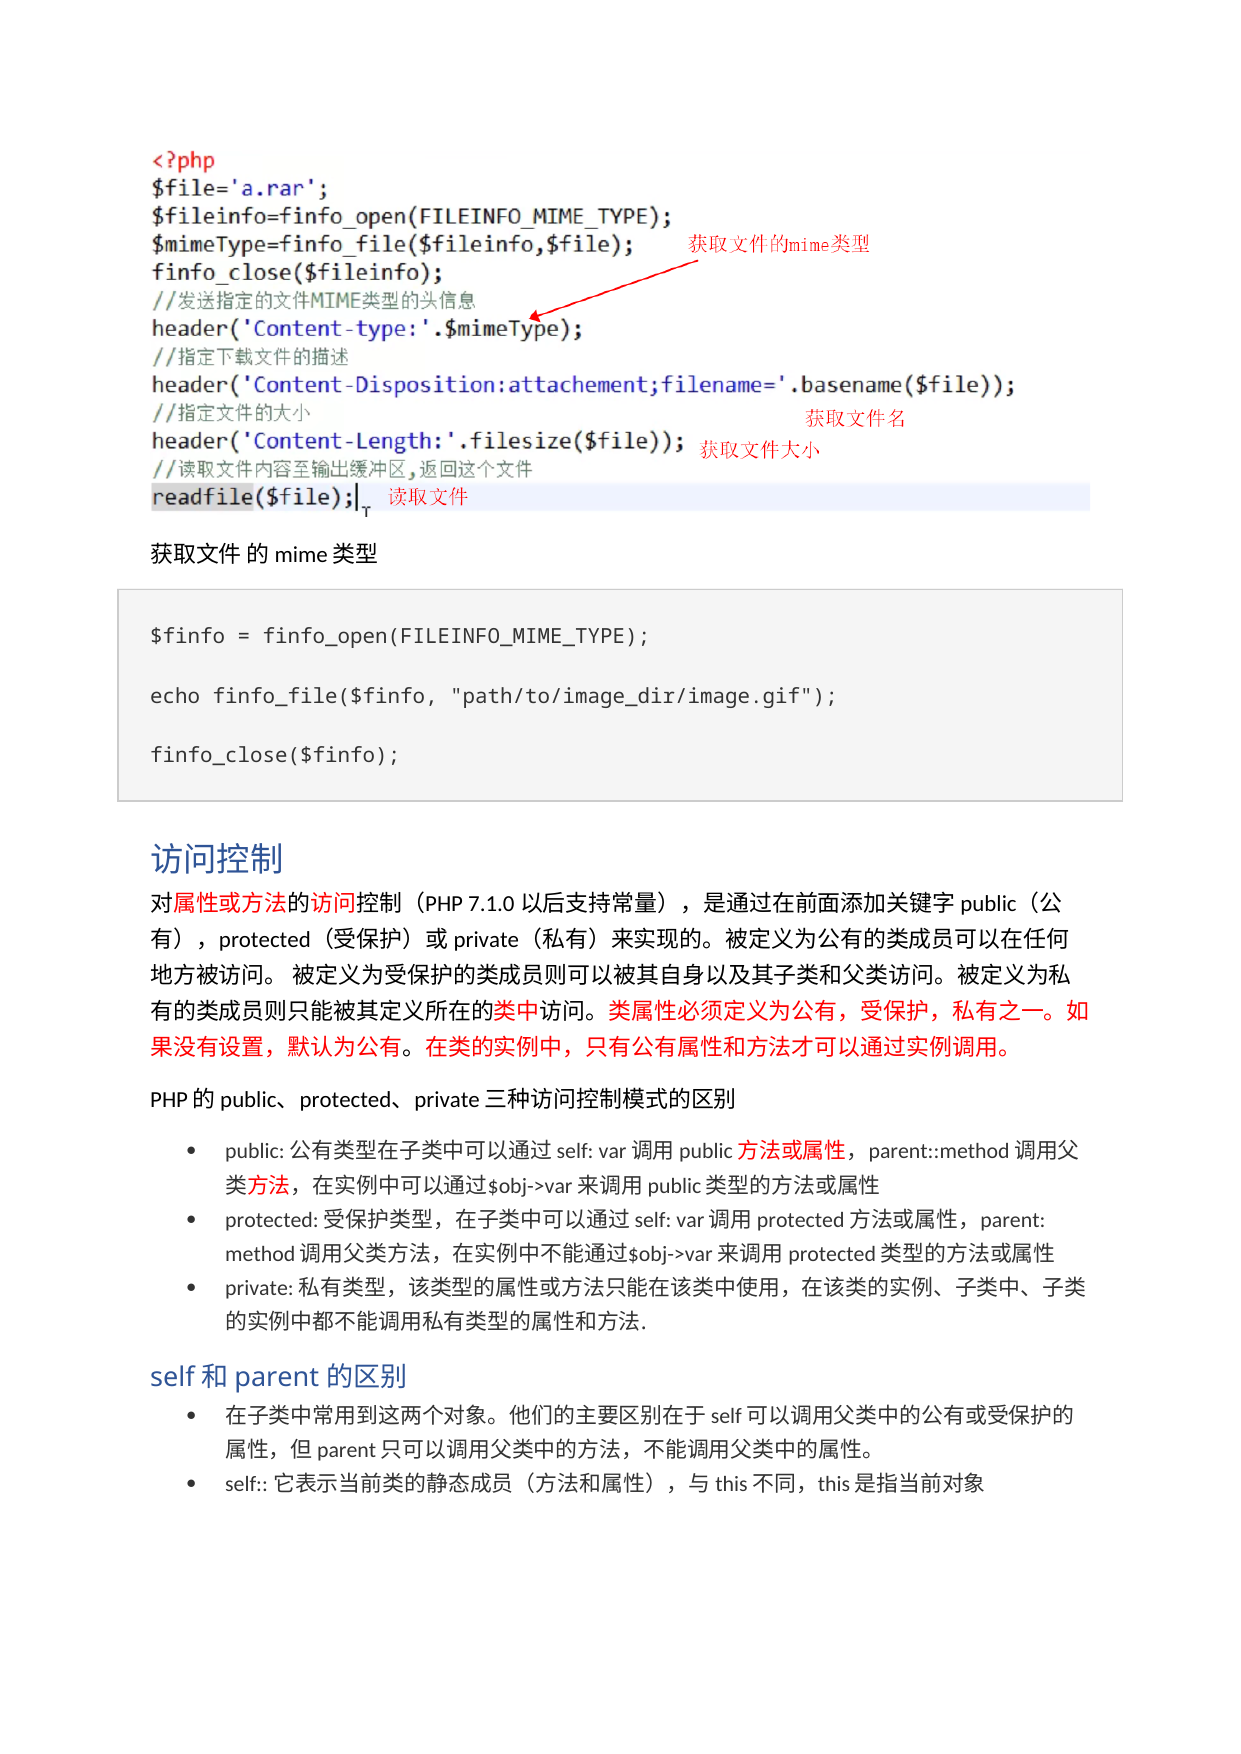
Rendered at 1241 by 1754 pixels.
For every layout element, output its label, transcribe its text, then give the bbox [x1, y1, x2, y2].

list protected: 受保护类型，在子类中可以通过self: var调用protected方法或属性，parent: method调用父类方法，在实例中不能通过$obj->var 来调用 protected类型的方法或属性 [187, 1202, 1090, 1268]
list self:: 它表示当前类的静态成员（方法和属性），与 this不同，this是指当前对象 [187, 1466, 1090, 1498]
list public: 公有类型在子类中可以通过self: var调用public方法或属性，parent::method调用父类方法，在实例中可以通过$obj->var 来调用public类型的方法或属性 [187, 1133, 1090, 1199]
text finfo_close($finfo); [119, 708, 1122, 800]
text 对属性或方法的访问控制（PHP 7.1.0 以后支持常量），是通过在前面添加关键字 public（公有），protected（受保护）或 private（私有）来实现的。被定义为公有的类成员可以在任何地方被访问。 被定义为受保护的类成员则可以被其自身以及其子类和父类访问。被定义为私有的类成员则只能被其定义所在的类中访问。类属性必须定义为公有，受保护，私有之一。如果没有设置，默认为公有。在类的实例中，只有公有属性和方法才可以通过实例调用。 [150, 885, 1090, 1062]
subtitle 访问控制 [150, 833, 1090, 881]
text PHP的public、protected、private三种访问控制模式的区别 [150, 1081, 1090, 1114]
subtitle self 和parent 的区别 [150, 1355, 1090, 1395]
text $finfo = finfo_open(FILEINFO_MIME_TYPE); [119, 590, 1122, 648]
text echo finfo_file($finfo, "path/to/image_dir/image.gif"); [119, 648, 1122, 708]
text 获取文件 的mime类型 [150, 536, 1090, 569]
list 在子类中常用到这两个对象。他们的主要区别在于self可以调用父类中的公有或受保护的属性，但parent只可以调用父类中的方法，不能调用父类中的属性。 [187, 1398, 1090, 1464]
picture [150, 150, 1091, 517]
list private: 私有类型，该类型的属性或方法只能在该类中使用，在该类的实例、子类中、子类的实例中都不能调用私有类型的属性和方法. [187, 1270, 1090, 1336]
